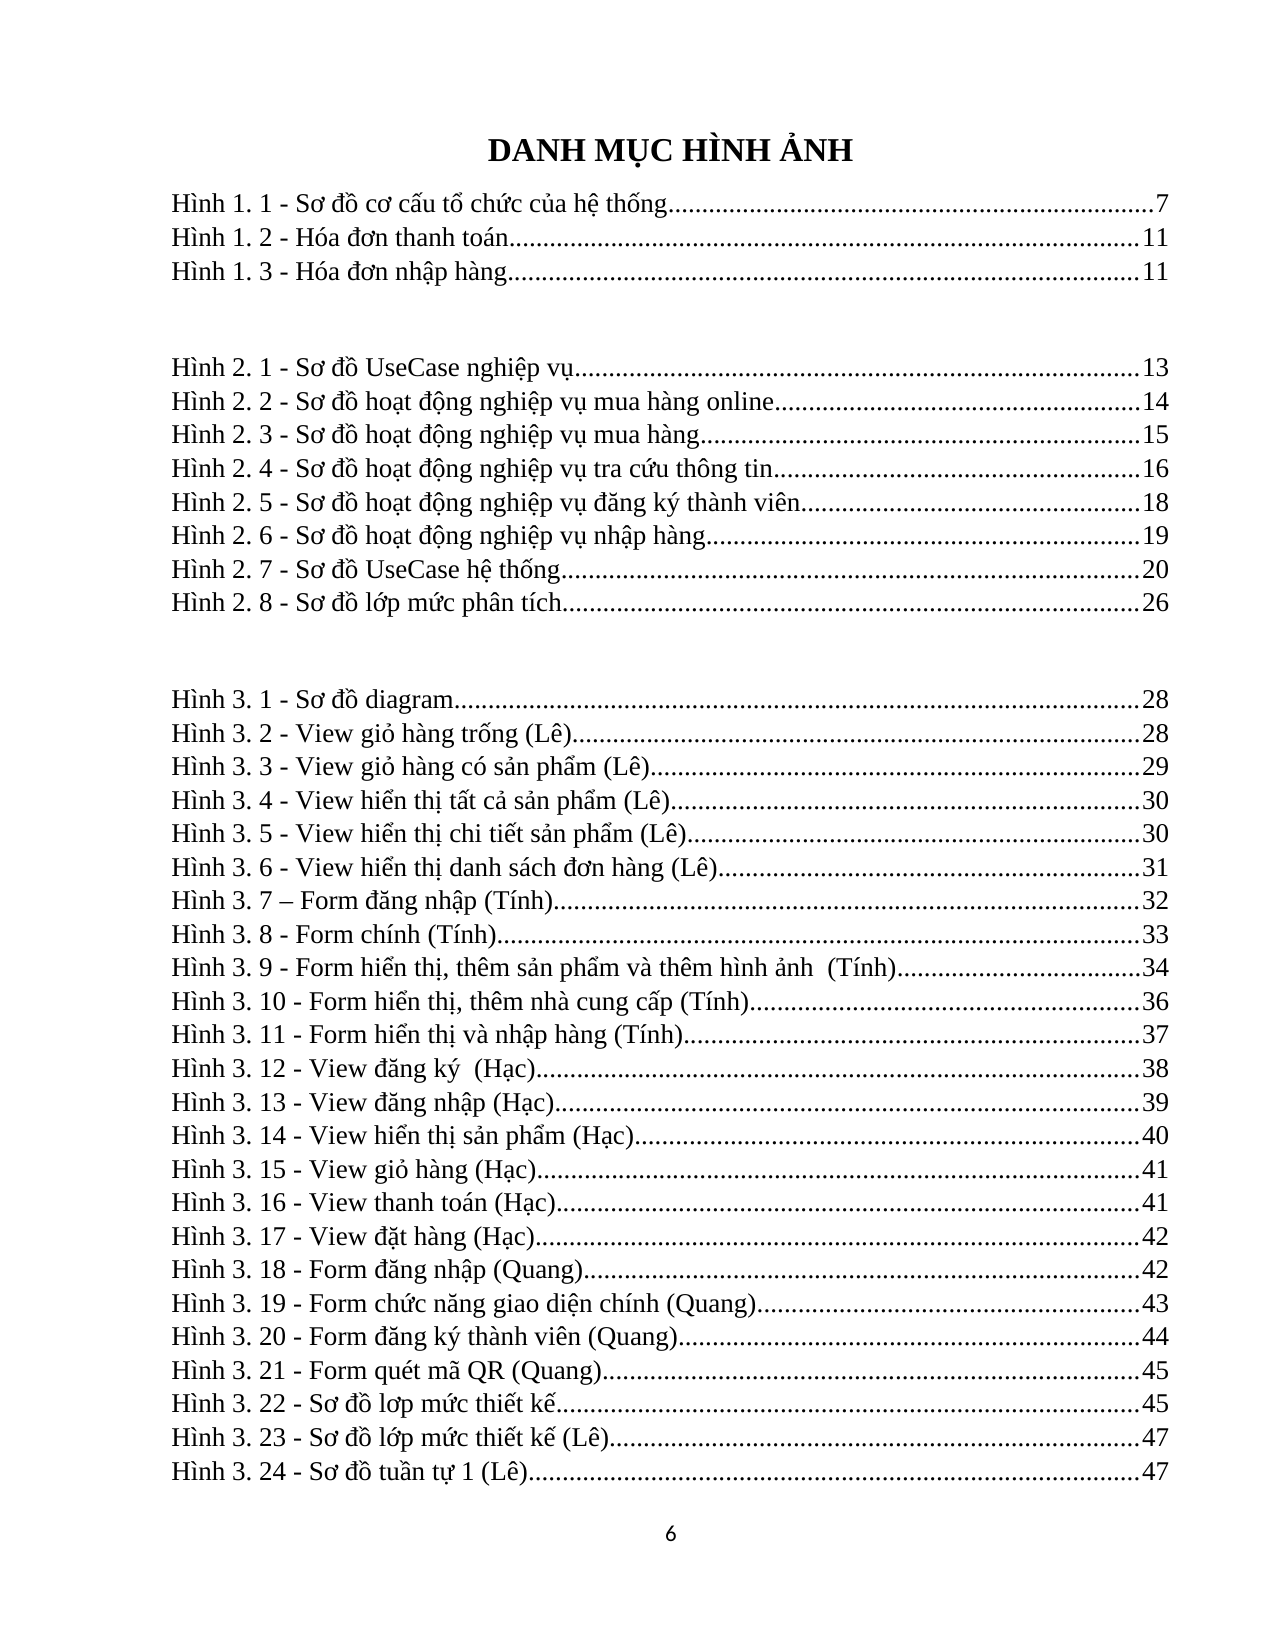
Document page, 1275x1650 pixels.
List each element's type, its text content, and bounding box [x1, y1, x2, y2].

text Hình 3. 8 - Form chính (Tính) 33 [171, 918, 1170, 949]
text Hình 3. 6 - View hiển thị danh sách đơn hàng (Lê) 31 [171, 851, 1170, 882]
text Hình 2. 2 - Sơ đồ hoạt động nghiệp vụ mua hàng online 14 [171, 385, 1170, 416]
text Hình 3. 12 - View đăng ký (Hạc) 38 [171, 1052, 1170, 1083]
text Hình 2. 7 - Sơ đồ UseCase hệ thống 20 [171, 553, 1170, 584]
text Hình 1. 1 - Sơ đồ cơ cấu tổ chức của hệ thống 7 [171, 187, 1170, 219]
text Hình 3. 20 - Form đăng ký thành viên (Quang) 44 [171, 1320, 1170, 1352]
text Hình 3. 14 - View hiển thị sản phẩm (Hạc) 40 [171, 1119, 1170, 1150]
text Hình 3. 16 - View thanh toán (Hạc) 41 [171, 1186, 1170, 1217]
text Hình 3. 10 - Form hiển thị, thêm nhà cung cấp (Tính) 36 [171, 985, 1170, 1016]
text Hình 3. 5 - View hiển thị chi tiết sản phẩm (Lê) 30 [171, 817, 1170, 848]
text Hình 2. 1 - Sơ đồ UseCase nghiệp vụ 13 [171, 351, 1170, 383]
text Hình 2. 4 - Sơ đồ hoạt động nghiệp vụ tra cứu thông tin 16 [171, 452, 1170, 483]
text Hình 3. 1 - Sơ đồ diagram 28 [171, 683, 1170, 714]
text Hình 3. 24 - Sơ đồ tuần tự 1 (Lê) 47 [171, 1454, 1170, 1486]
text Hình 3. 9 - Form hiển thị, thêm sản phẩm và thêm hình ảnh (Tính) 34 [171, 951, 1170, 983]
text Hình 3. 23 - Sơ đồ lớp mức thiết kế (Lê) 47 [171, 1421, 1170, 1452]
text Hình 3. 21 - Form quét mã QR (Quang) 45 [171, 1354, 1170, 1385]
text Hình 3. 17 - View đặt hàng (Hạc) 42 [171, 1220, 1170, 1251]
text Hình 3. 22 - Sơ đồ lơp mức thiết kế 45 [171, 1387, 1170, 1419]
text Hình 3. 15 - View giỏ hàng (Hạc) 41 [171, 1153, 1170, 1184]
subtitle DANH MỤC HÌNH ẢNH [171, 130, 1170, 168]
text Hình 2. 6 - Sơ đồ hoạt động nghiệp vụ nhập hàng 19 [171, 519, 1170, 550]
text Hình 3. 4 - View hiển thị tất cả sản phẩm (Lê) 30 [171, 784, 1170, 815]
text Hình 3. 2 - View giỏ hàng trống (Lê) 28 [171, 717, 1170, 748]
text Hình 2. 3 - Sơ đồ hoạt động nghiệp vụ mua hàng 15 [171, 418, 1170, 450]
text Hình 3. 3 - View giỏ hàng có sản phẩm (Lê) 29 [171, 750, 1170, 781]
text Hình 2. 5 - Sơ đồ hoạt động nghiệp vụ đăng ký thành viên 18 [171, 486, 1170, 517]
text Hình 1. 2 - Hóa đơn thanh toán 11 [171, 221, 1170, 252]
text Hình 3. 13 - View đăng nhập (Hạc) 39 [171, 1086, 1170, 1117]
text Hình 1. 3 - Hóa đơn nhập hàng 11 [171, 254, 1170, 286]
text Hình 3. 11 - Form hiển thị và nhập hàng (Tính) 37 [171, 1018, 1170, 1050]
text Hình 3. 19 - Form chức năng giao diện chính (Quang) 43 [171, 1287, 1170, 1318]
text Hình 3. 18 - Form đăng nhập (Quang) 42 [171, 1253, 1170, 1284]
text Hình 2. 8 - Sơ đồ lớp mức phân tích 26 [171, 586, 1170, 617]
text Hình 3. 7 – Form đăng nhập (Tính) 32 [171, 884, 1170, 916]
